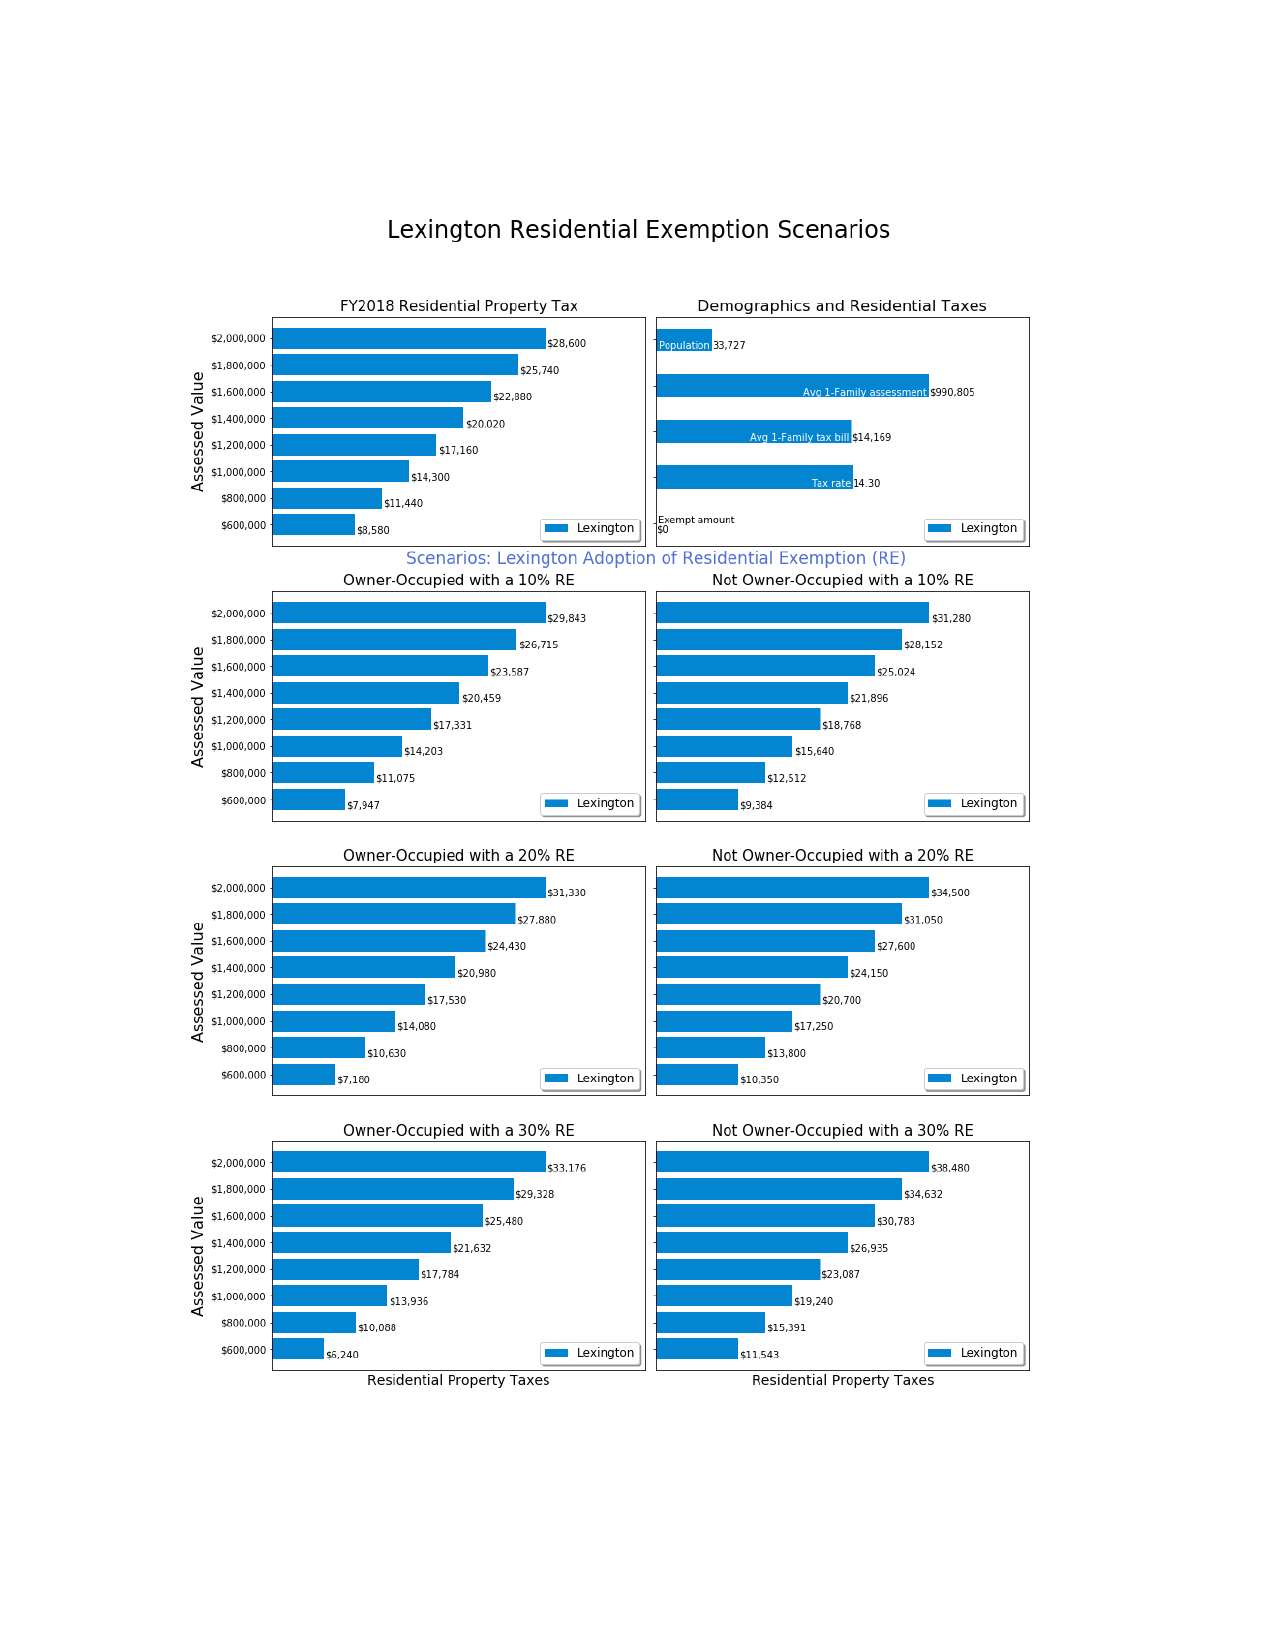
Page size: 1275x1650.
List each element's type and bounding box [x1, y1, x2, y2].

picture [150, 150, 1125, 1501]
